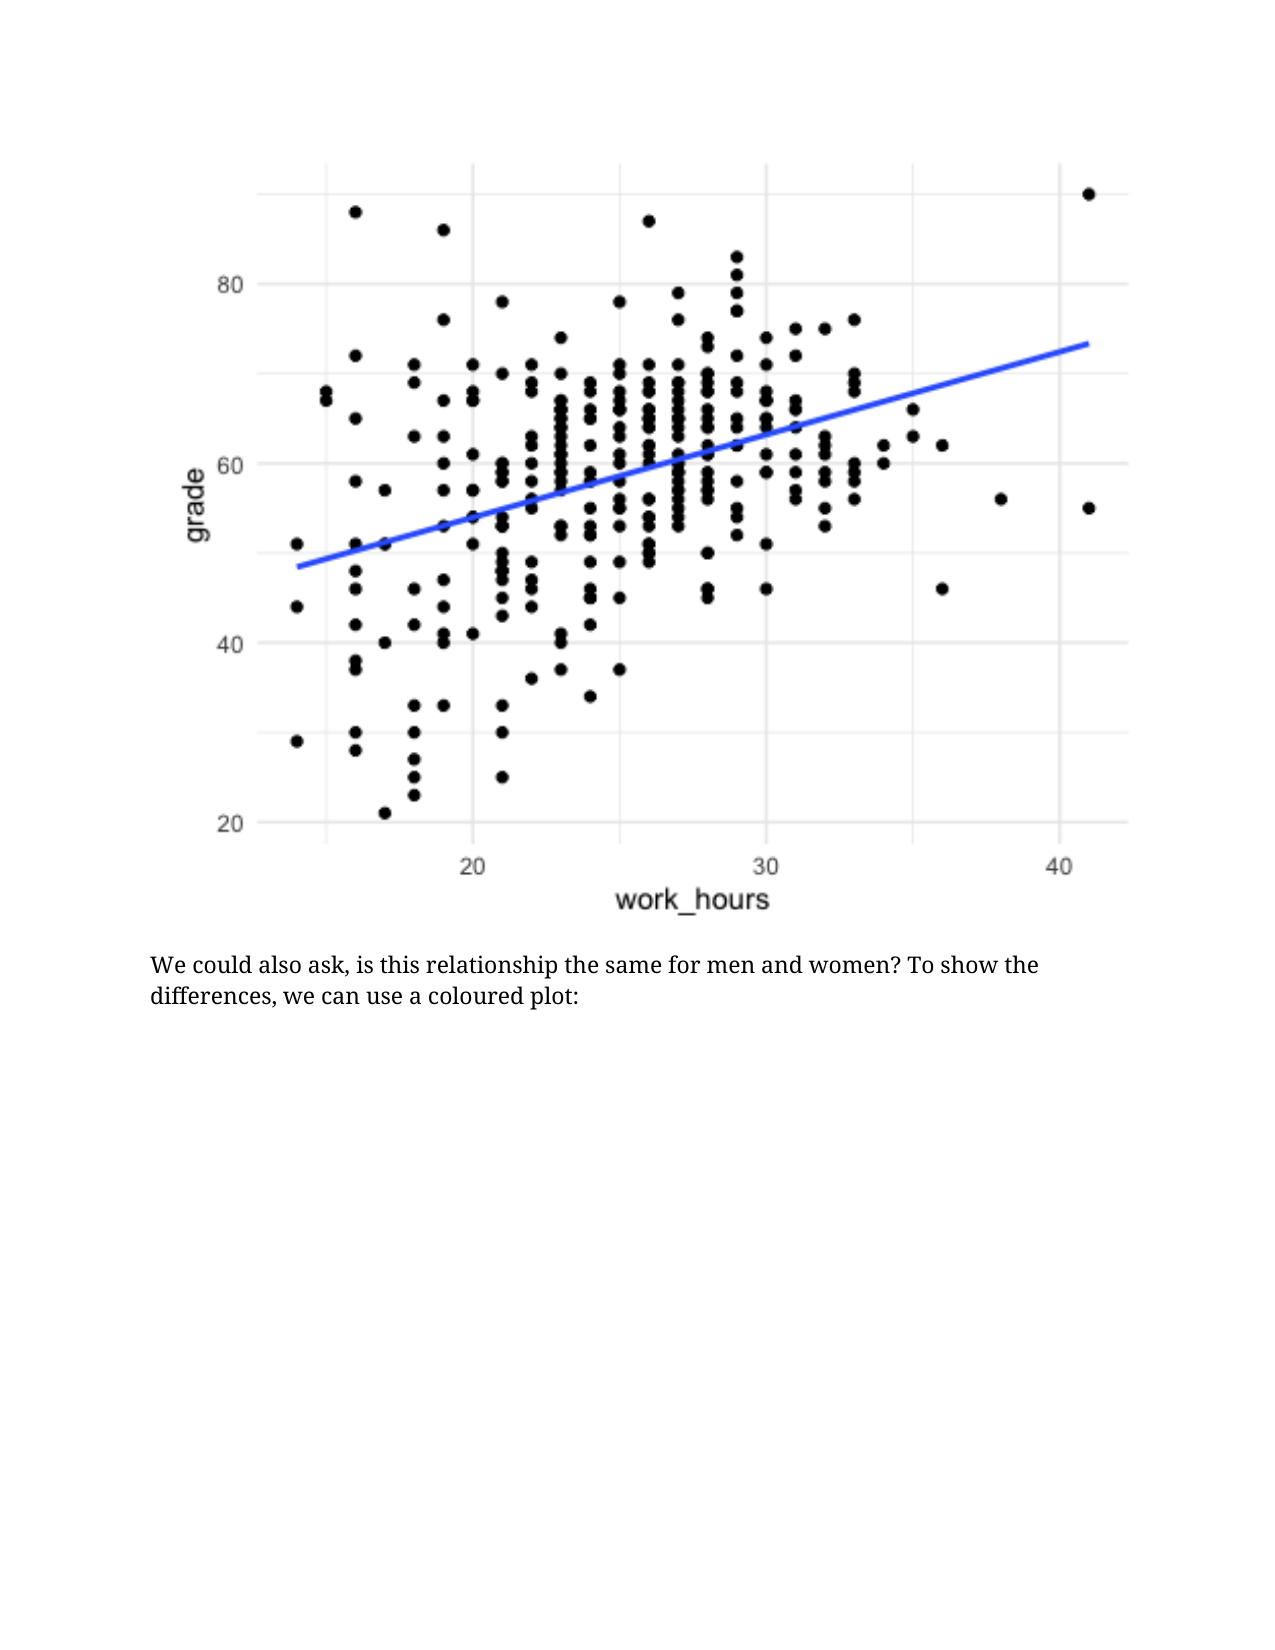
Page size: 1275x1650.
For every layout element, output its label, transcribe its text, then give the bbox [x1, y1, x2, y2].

text We could also ask, is this relationship the same for men and women? To show the differences, we can use a coloured plot: [150, 949, 1125, 1011]
picture [168, 150, 1144, 930]
